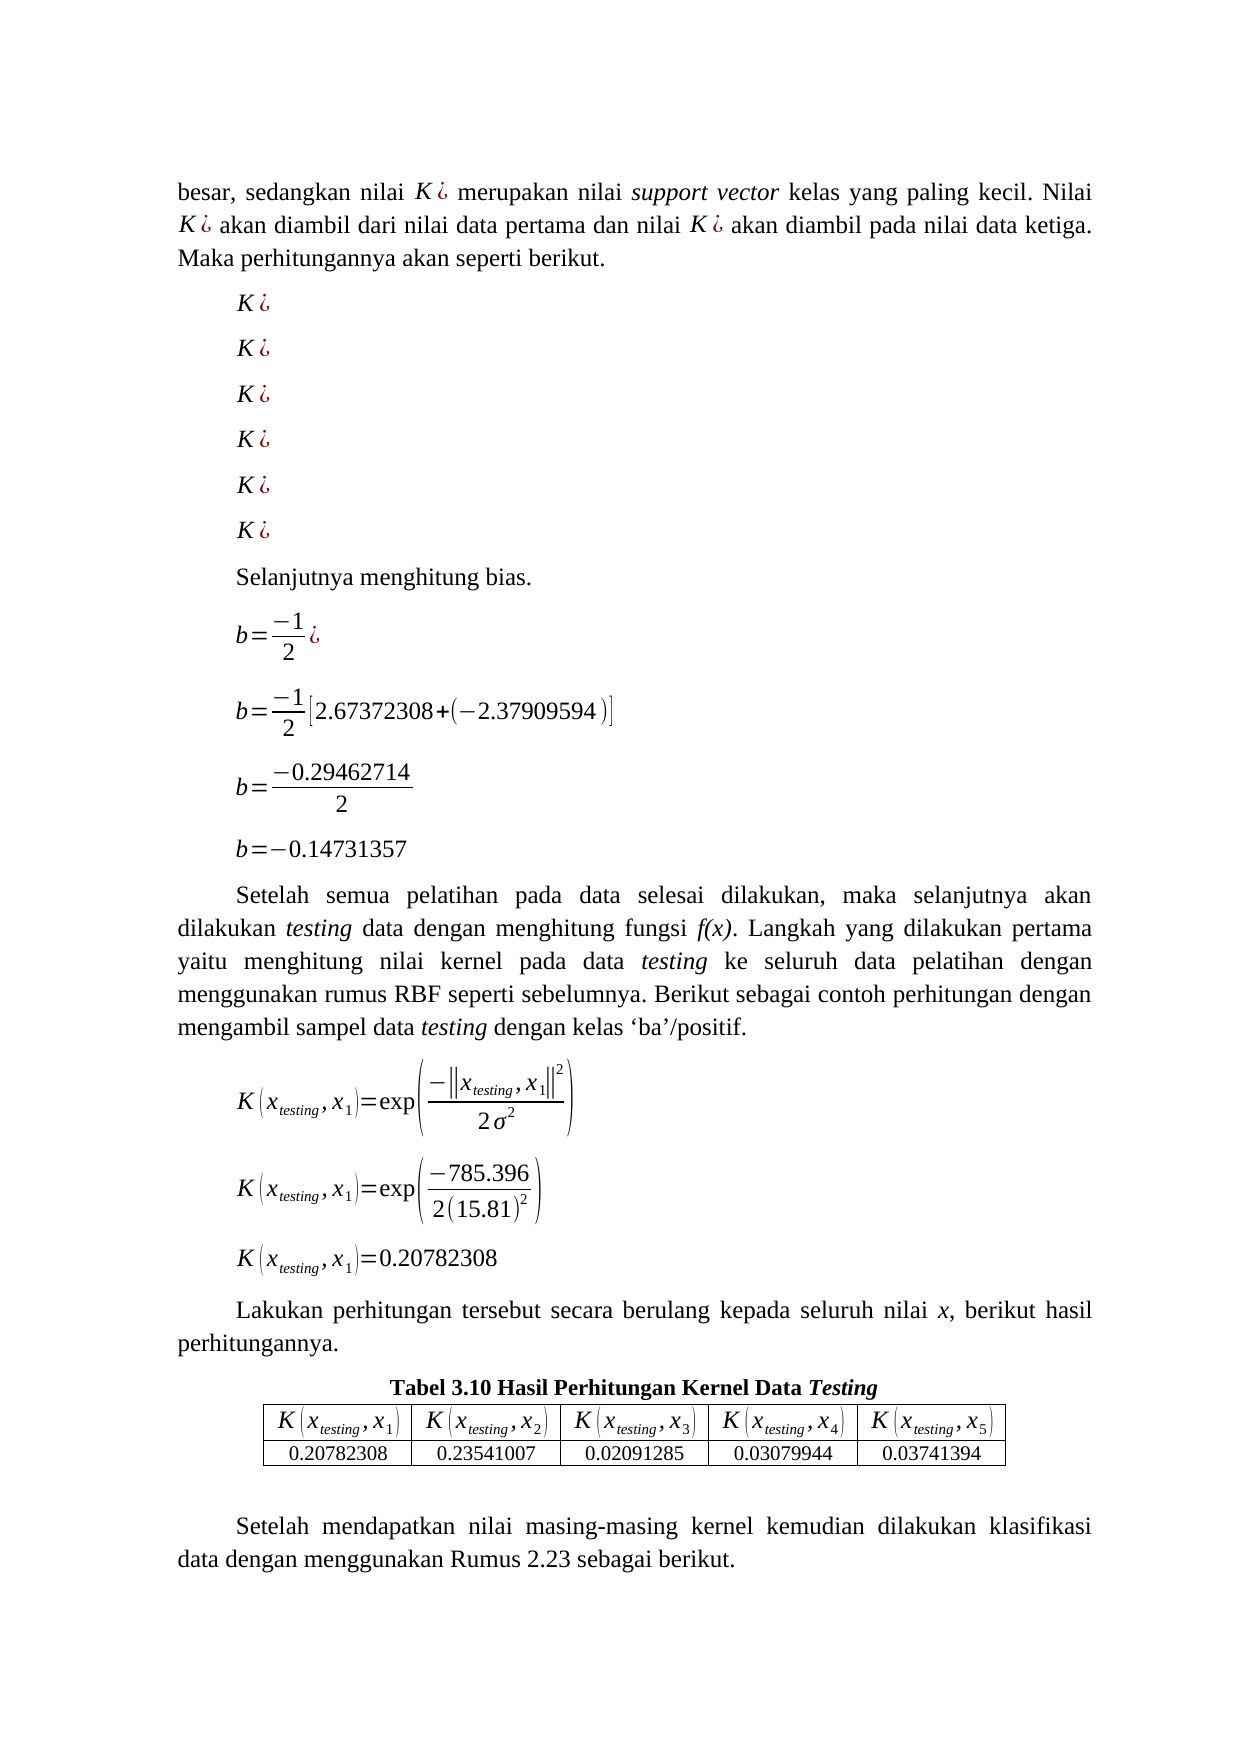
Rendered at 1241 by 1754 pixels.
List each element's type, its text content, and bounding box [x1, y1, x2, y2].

table_header [709, 1405, 857, 1439]
table_cell 0.23541007 [412, 1441, 560, 1464]
table_header [561, 1405, 708, 1439]
table_header [264, 1405, 411, 1439]
table_cell 0.03741394 [858, 1441, 1005, 1464]
table_cell 0.02091285 [561, 1441, 708, 1464]
text Setelah mendapatkan nilai masing-masing kernel kemudian dilakukan klasifikasi data dengan menggunakan Rumus 2.23 sebagai berikut. [177, 1511, 1092, 1573]
table_cell 0.03079944 [709, 1441, 857, 1464]
table_header [412, 1405, 560, 1439]
text Selanjutnya menghitung bias. [177, 562, 1092, 591]
text Setelah semua pelatihan pada data selesai dilakukan, maka selanjutnya akan dilakukan testing data dengan menghitung fungsi f(x). Langkah yang dilakukan pertama yaitu menghitung nilai kernel pada data testing ke seluruh data pelatihan dengan menggunakan rumus RBF seperti sebelumnya. Berikut sebagai contoh perhitungan dengan mengambil sampel data testing dengan kelas ‘ba’/positif. [177, 880, 1092, 1041]
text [177, 177, 1092, 272]
table_header [858, 1405, 1005, 1439]
text Lakukan perhitungan tersebut secara berulang kepada seluruh nilai x, berikut hasil perhitungannya. [177, 1295, 1092, 1357]
table_cell 0.20782308 [264, 1441, 411, 1464]
